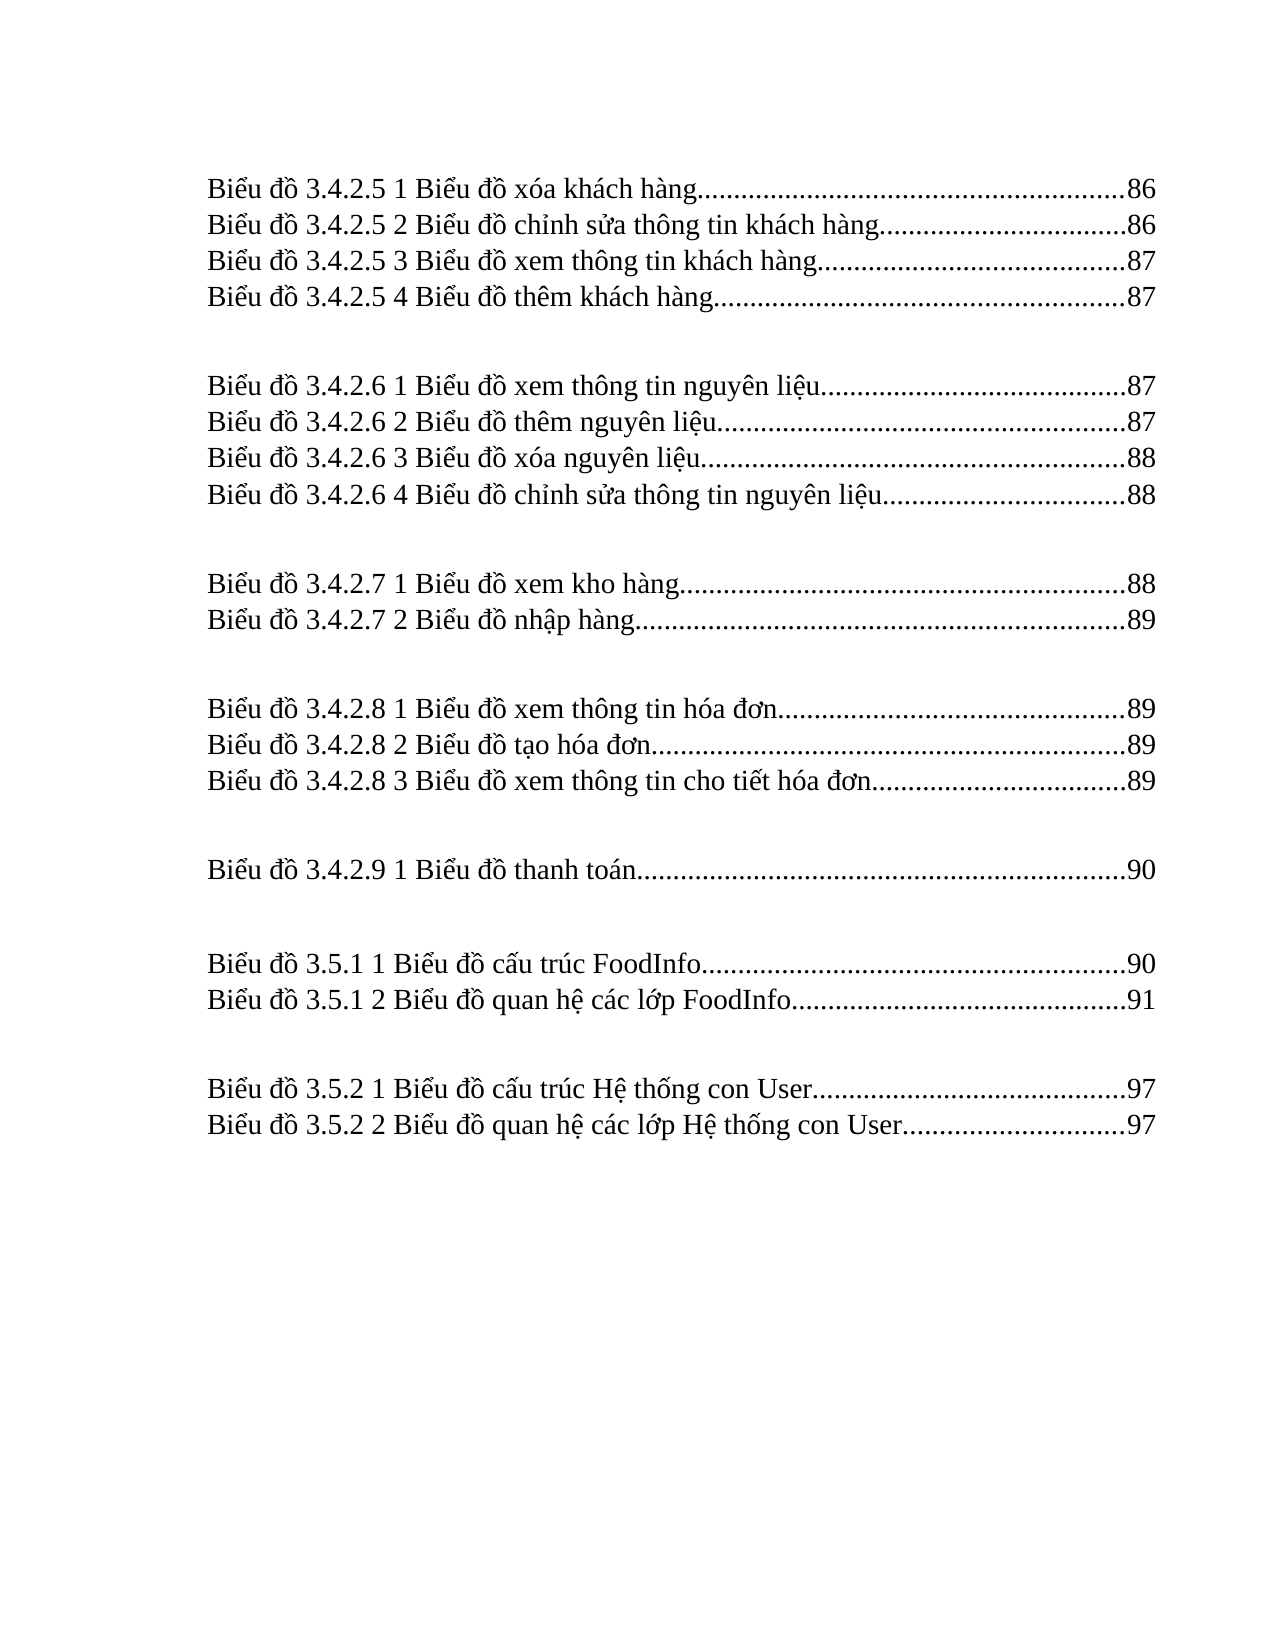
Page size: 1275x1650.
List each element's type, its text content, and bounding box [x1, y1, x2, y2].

text Biểu đồ 3.4.2.5 3 Biểu đồ xem thông tin khách hàng 87 [207, 243, 1157, 277]
text Biểu đồ 3.4.2.6 2 Biểu đồ thêm nguyên liệu 87 [207, 404, 1157, 438]
text Biểu đồ 3.4.2.8 3 Biểu đồ xem thông tin cho tiết hóa đơn 89 [207, 763, 1157, 797]
text Biểu đồ 3.4.2.6 4 Biểu đồ chỉnh sửa thông tin nguyên liệu 88 [207, 477, 1157, 510]
text Biểu đồ 3.4.2.8 1 Biểu đồ xem thông tin hóa đơn 89 [207, 691, 1157, 724]
text Biểu đồ 3.4.2.7 2 Biểu đồ nhập hàng 89 [207, 602, 1157, 635]
text Biểu đồ 3.4.2.8 2 Biểu đồ tạo hóa đơn 89 [207, 727, 1157, 761]
text Biểu đồ 3.4.2.6 1 Biểu đồ xem thông tin nguyên liệu 87 [207, 368, 1157, 402]
text Biểu đồ 3.4.2.7 1 Biểu đồ xem kho hàng 88 [207, 566, 1157, 599]
text Biểu đồ 3.5.1 2 Biểu đồ quan hệ các lớp FoodInfo 91 [207, 982, 1157, 1016]
text Biểu đồ 3.5.2 1 Biểu đồ cấu trúc Hệ thống con User 97 [207, 1071, 1157, 1105]
text Biểu đồ 3.4.2.9 1 Biểu đồ thanh toán 90 [207, 852, 1157, 886]
text Biểu đồ 3.4.2.5 4 Biểu đồ thêm khách hàng 87 [207, 279, 1157, 313]
text Biểu đồ 3.4.2.5 1 Biểu đồ xóa khách hàng 86 [207, 171, 1157, 204]
text Biểu đồ 3.5.1 1 Biểu đồ cấu trúc FoodInfo 90 [207, 946, 1157, 980]
text Biểu đồ 3.4.2.5 2 Biểu đồ chỉnh sửa thông tin khách hàng 86 [207, 207, 1157, 241]
text Biểu đồ 3.5.2 2 Biểu đồ quan hệ các lớp Hệ thống con User 97 [207, 1107, 1157, 1141]
text Biểu đồ 3.4.2.6 3 Biểu đồ xóa nguyên liệu 88 [207, 441, 1157, 474]
